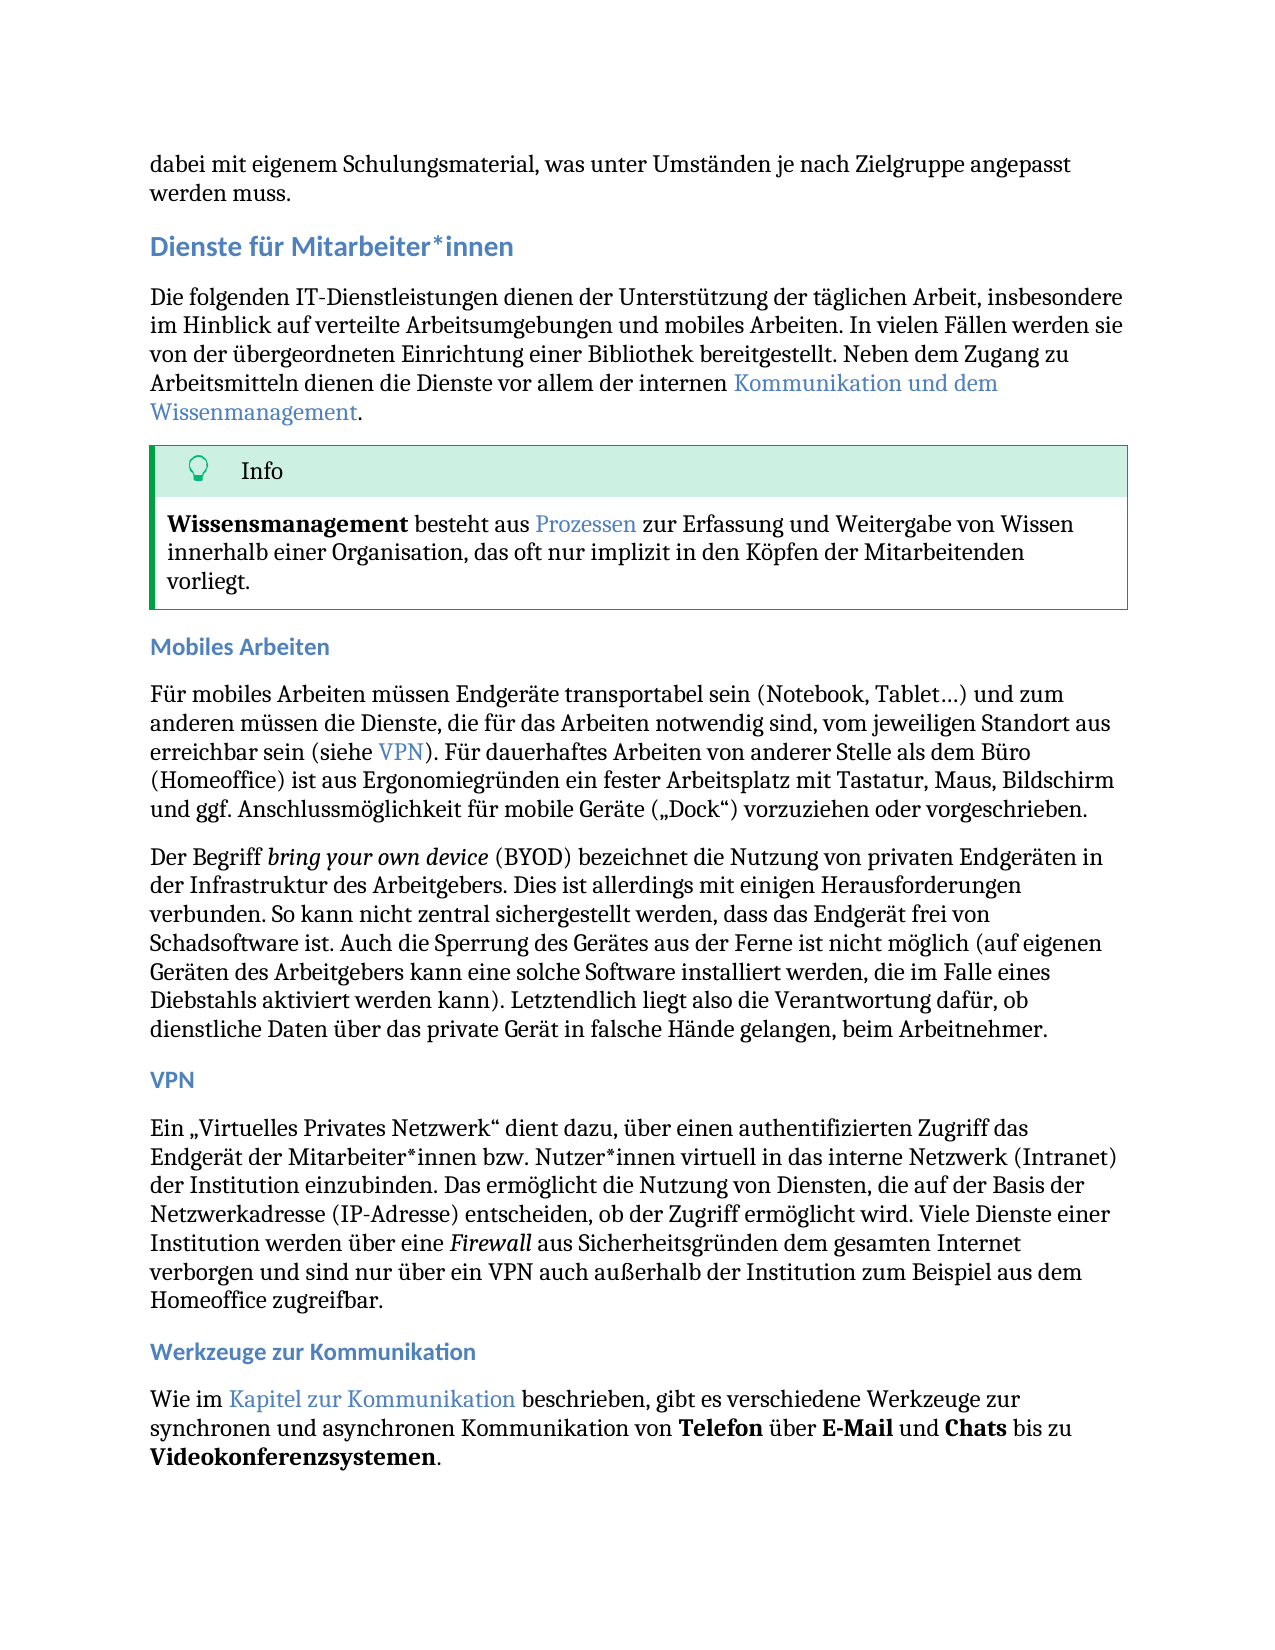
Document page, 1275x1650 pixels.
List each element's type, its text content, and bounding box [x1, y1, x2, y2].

subtitle Werkzeuge zur Kommunikation [150, 1336, 1125, 1366]
picture [186, 455, 211, 481]
table_cell Wissensmanagement besteht aus Prozessen zur Erfassung und Weitergabe von Wissen innerhalb einer Organisation, das oft nur implizit in den Köpfen der Mitarbeitenden vorliegt. [155, 497, 1127, 609]
subtitle Dienste für Mitarbeiter*innen [150, 228, 1125, 264]
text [150, 150, 1125, 207]
subtitle VPN [150, 1064, 1125, 1095]
text Der Begriff bring your own device (BYOD) bezeichnet die Nutzung von privaten Endgeräten in der Infrastruktur des Arbeitgebers. Dies ist allerdings mit einigen Herausforderungen verbunden. So kann nicht zentral sichergestellt werden, dass das Endgerät frei von Schadsoftware ist. Auch die Sperrung des Gerätes aus der Ferne ist nicht möglich (auf eigenen Geräten des Arbeitgebers kann eine solche Software installiert werden, die im Falle eines Diebstahls aktiviert werden kann). Letztendlich liegt also die Verantwortung dafür, ob dienstliche Daten über das private Gerät in falsche Hände gelangen, beim Arbeitnehmer. [150, 842, 1125, 1044]
text Wie im Kapitel zur Kommunikation beschrieben, gibt es verschiedene Werkzeuge zur synchronen und asynchronen Kommunikation von Telefon über E-Mail und Chats bis zu Videokonferenzsystemen. [150, 1385, 1125, 1471]
text Die folgenden IT-Dienstleistungen dienen der Unterstützung der täglichen Arbeit, insbesondere im Hinblick auf verteilte Arbeitsumgebungen und mobiles Arbeiten. In vielen Fällen werden sie von der übergeordneten Einrichtung einer Bibliothek bereitgestellt. Neben dem Zugang zu Arbeitsmitteln dienen die Dienste vor allem der internen Kommunikation und dem Wissenmanagement. [150, 283, 1125, 426]
text Für mobiles Arbeiten müssen Endgeräte transportabel sein (Notebook, Tablet…) und zum anderen müssen die Dienste, die für das Arbeiten notwendig sind, vom jeweiligen Standort aus erreichbar sein (siehe VPN). Für dauerhaftes Arbeiten von anderer Stelle als dem Büro (Homeoffice) ist aus Ergonomiegründen ein fester Arbeitsplatz mit Tastatur, Maus, Bildschirm und ggf. Anschlussmöglichkeit für mobile Geräte („Dock“) vorzuziehen oder vorgeschrieben. [150, 680, 1125, 824]
subtitle Mobiles Arbeiten [150, 631, 1125, 661]
text Ein „Virtuelles Privates Netzwerk“ dient dazu, über einen authentifizierten Zugriff das Endgerät der Mitarbeiter*innen bzw. Nutzer*innen virtuell in das interne Netzwerk (Intranet) der Institution einzubinden. Das ermöglicht die Nutzung von Diensten, die auf der Basis der Netzwerkadresse (IP-Adresse) entscheiden, ob der Zugriff ermöglicht wird. Viele Dienste einer Institution werden über eine Firewall aus Sicherheitsgründen dem gesamten Internet verborgen und sind nur über ein VPN auch außerhalb der Institution zum Beispiel aus dem Homeoffice zugreifbar. [150, 1114, 1125, 1315]
table_header Info [155, 446, 1127, 497]
